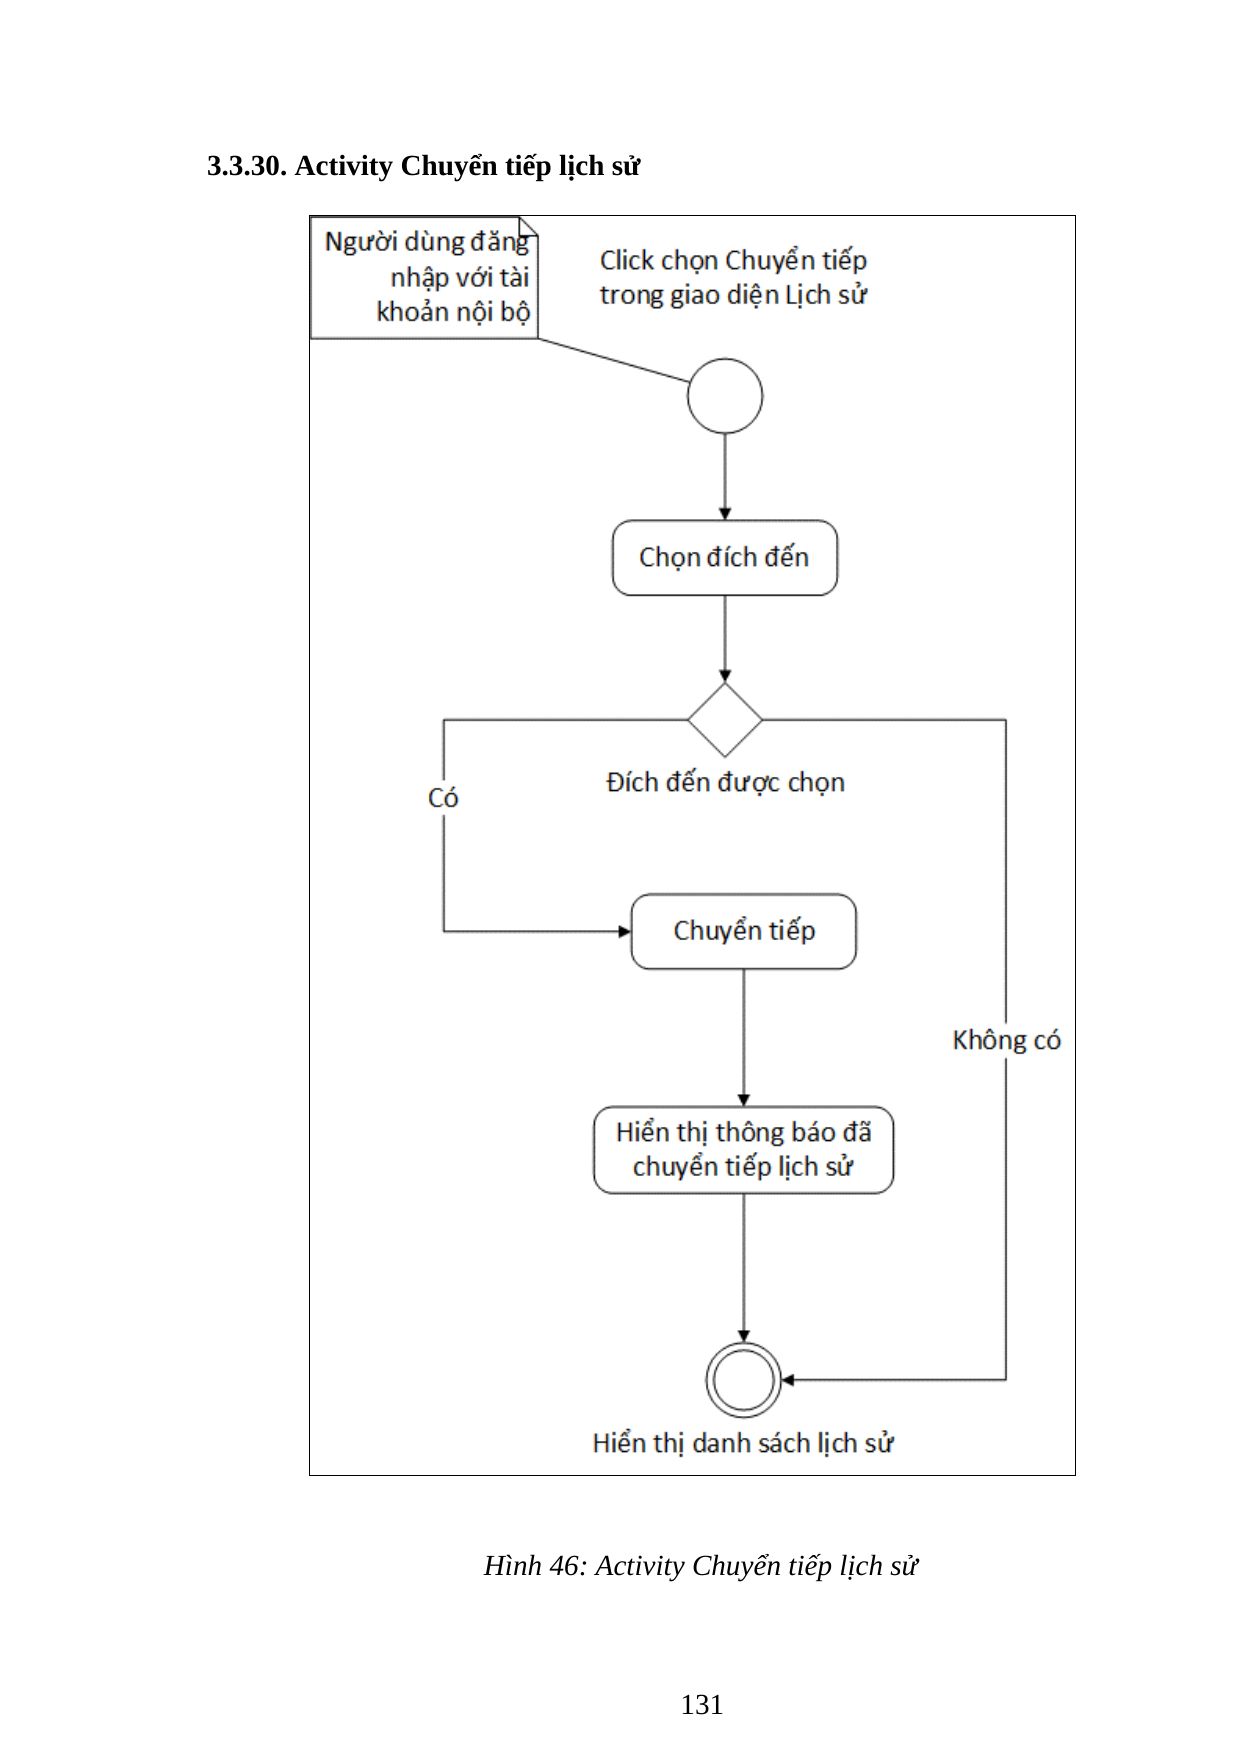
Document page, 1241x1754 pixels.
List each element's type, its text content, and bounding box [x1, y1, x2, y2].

picture [310, 216, 1075, 1475]
subtitle Activity Chuyển tiếp lịch sử [207, 148, 1122, 181]
text Hình 46: Activity Chuyển tiếp lịch sử [207, 1548, 1122, 1581]
